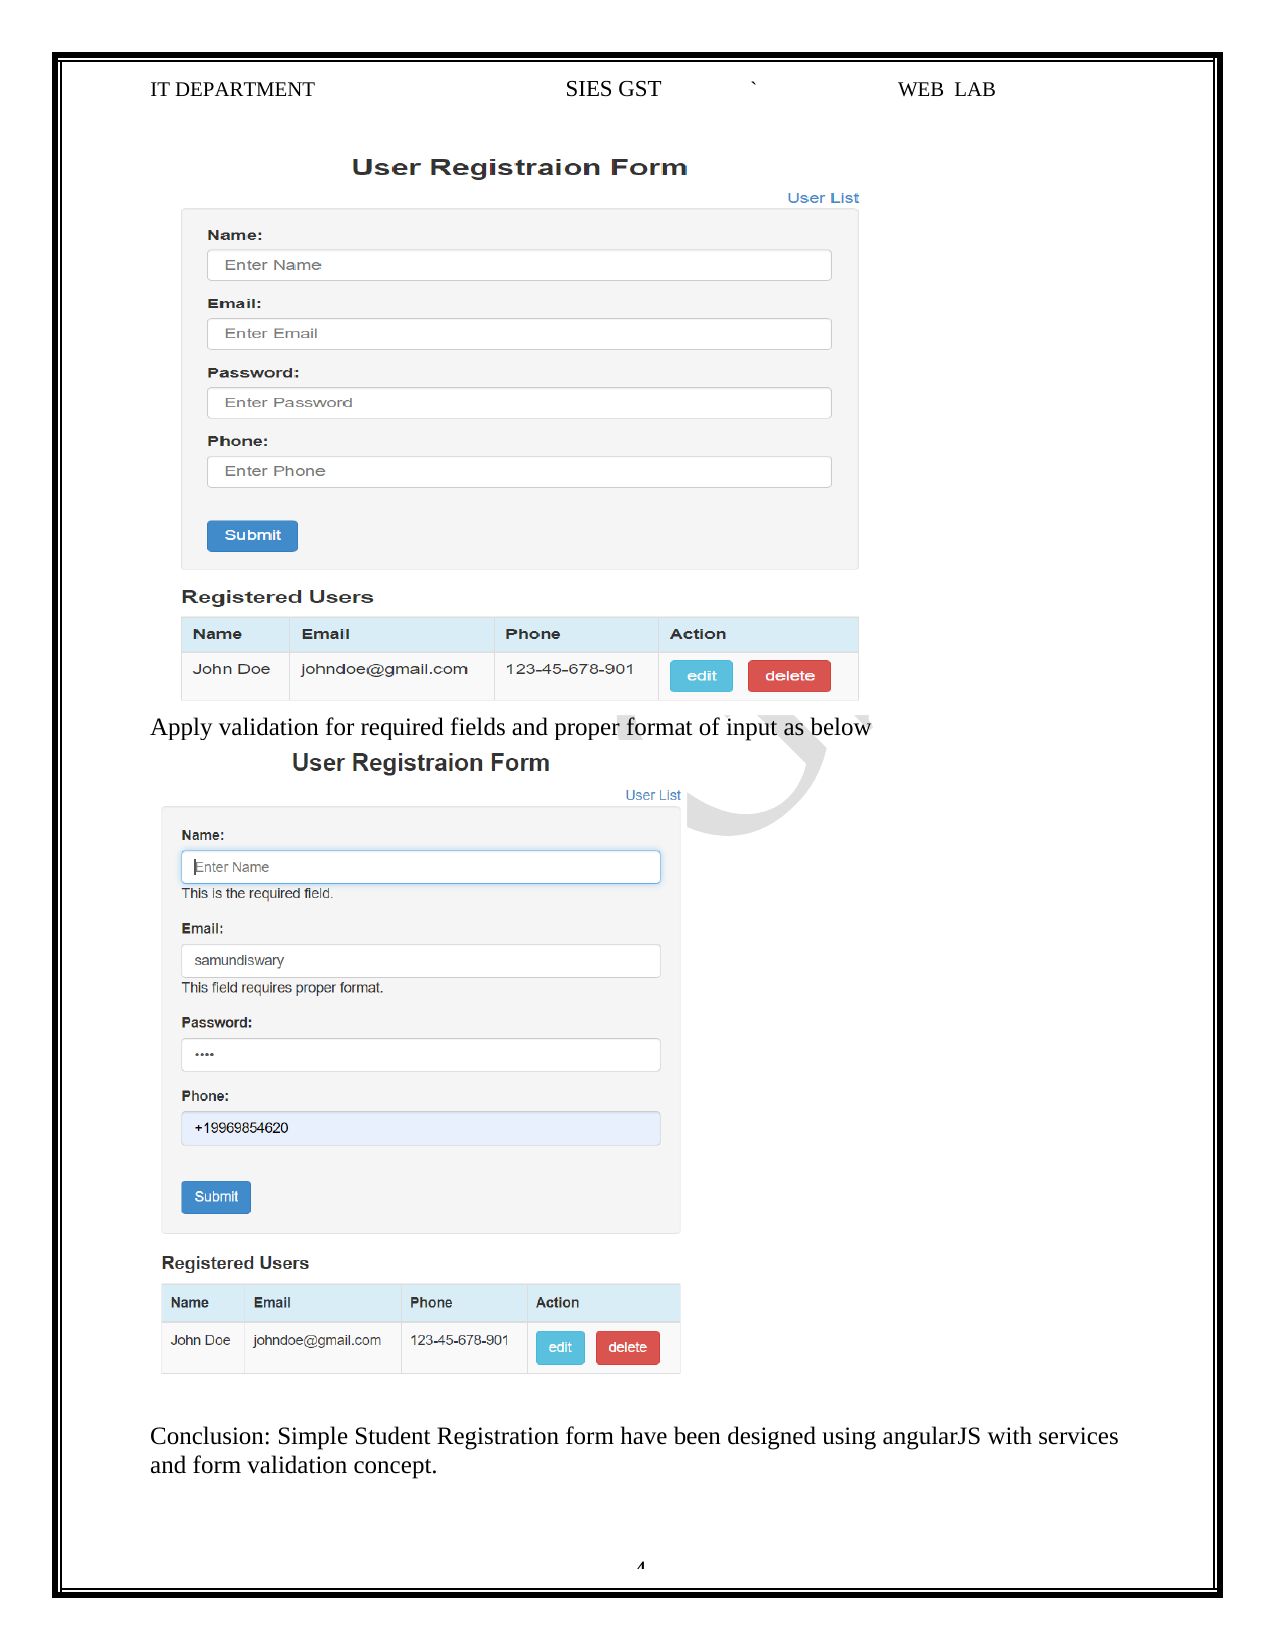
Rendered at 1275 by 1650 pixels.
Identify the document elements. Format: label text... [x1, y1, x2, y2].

picture [149, 151, 882, 715]
text Apply validation for required fields and proper format of input as below [150, 715, 1185, 740]
picture [150, 740, 688, 1414]
text Conclusion: Simple Student Registration form have been designed using angularJS with services and form validation concept. [150, 1421, 1119, 1479]
